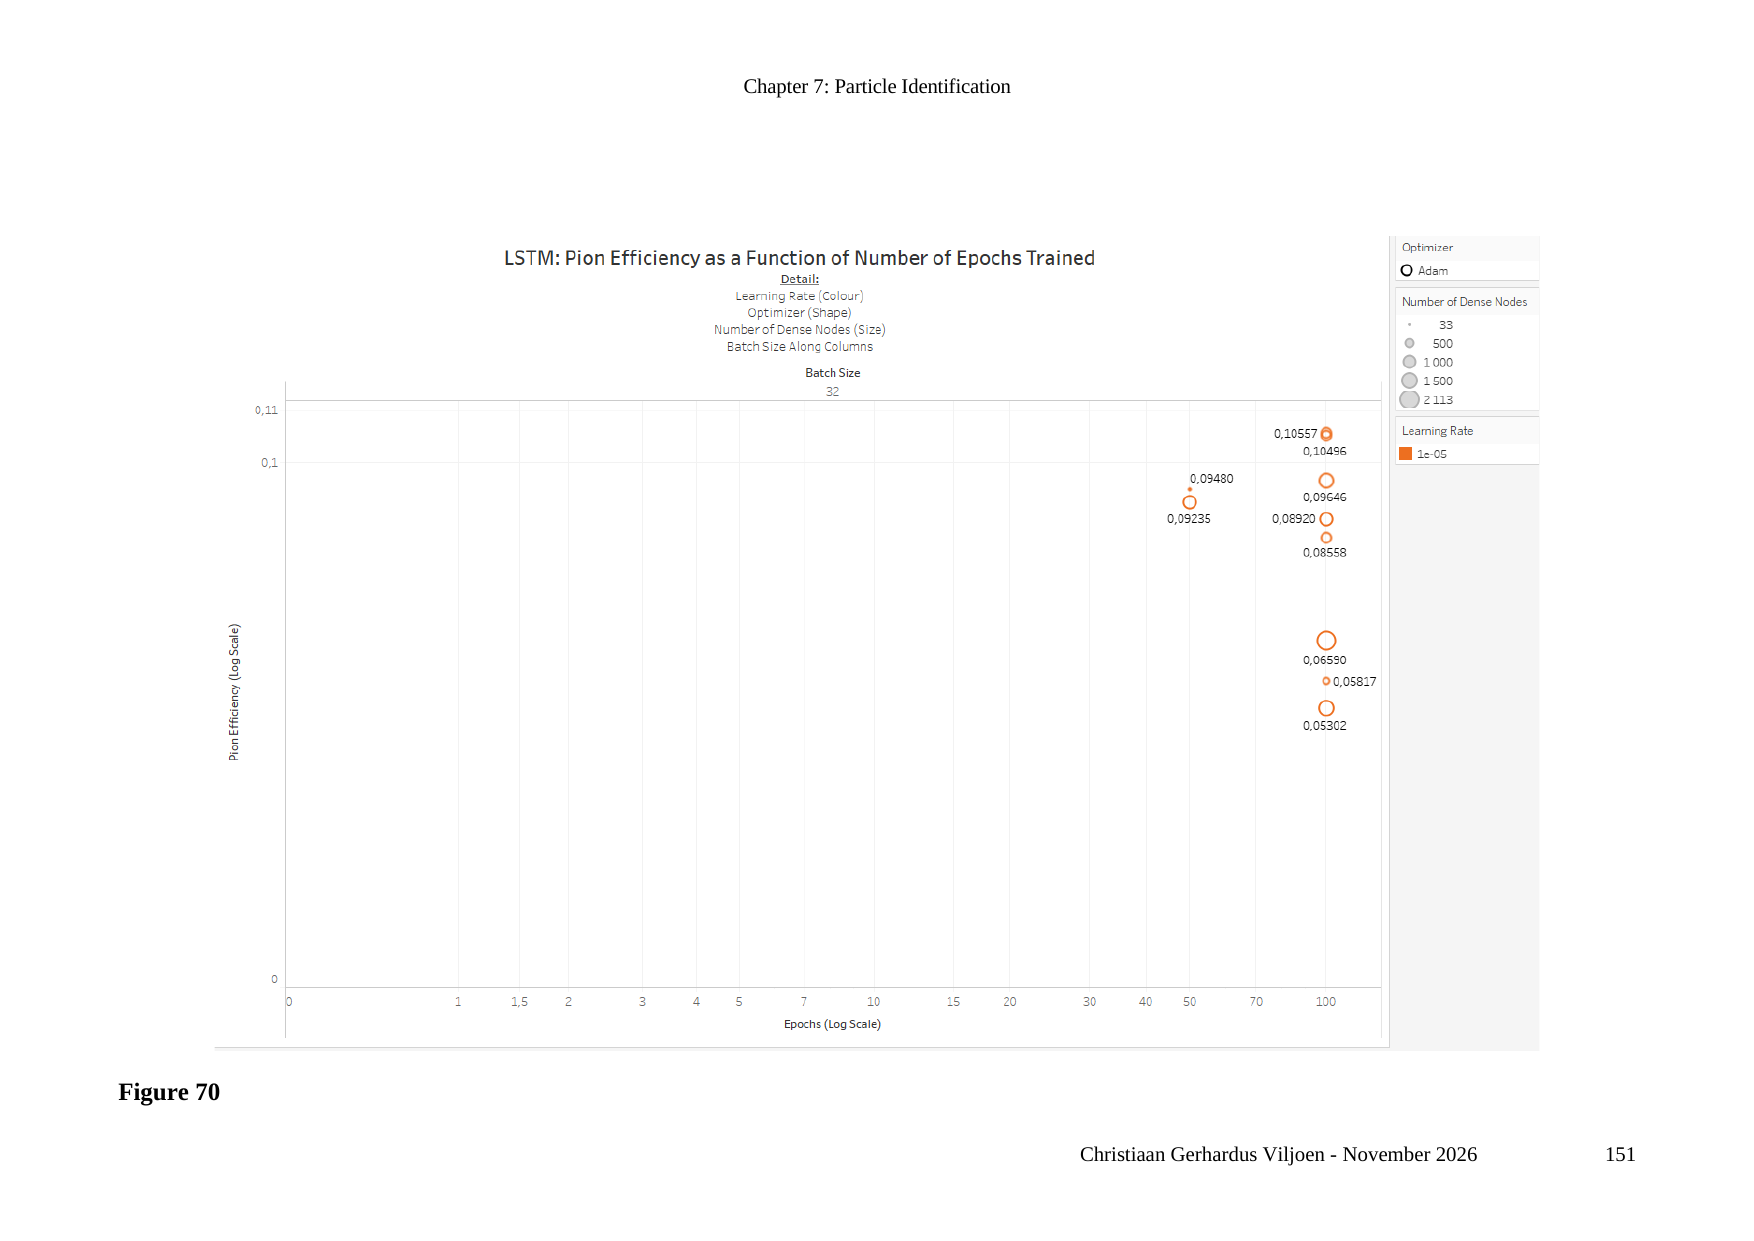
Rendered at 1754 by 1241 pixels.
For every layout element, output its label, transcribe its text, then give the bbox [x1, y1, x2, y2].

picture [214, 236, 1540, 1051]
text Figure 70 [118, 1077, 1636, 1106]
